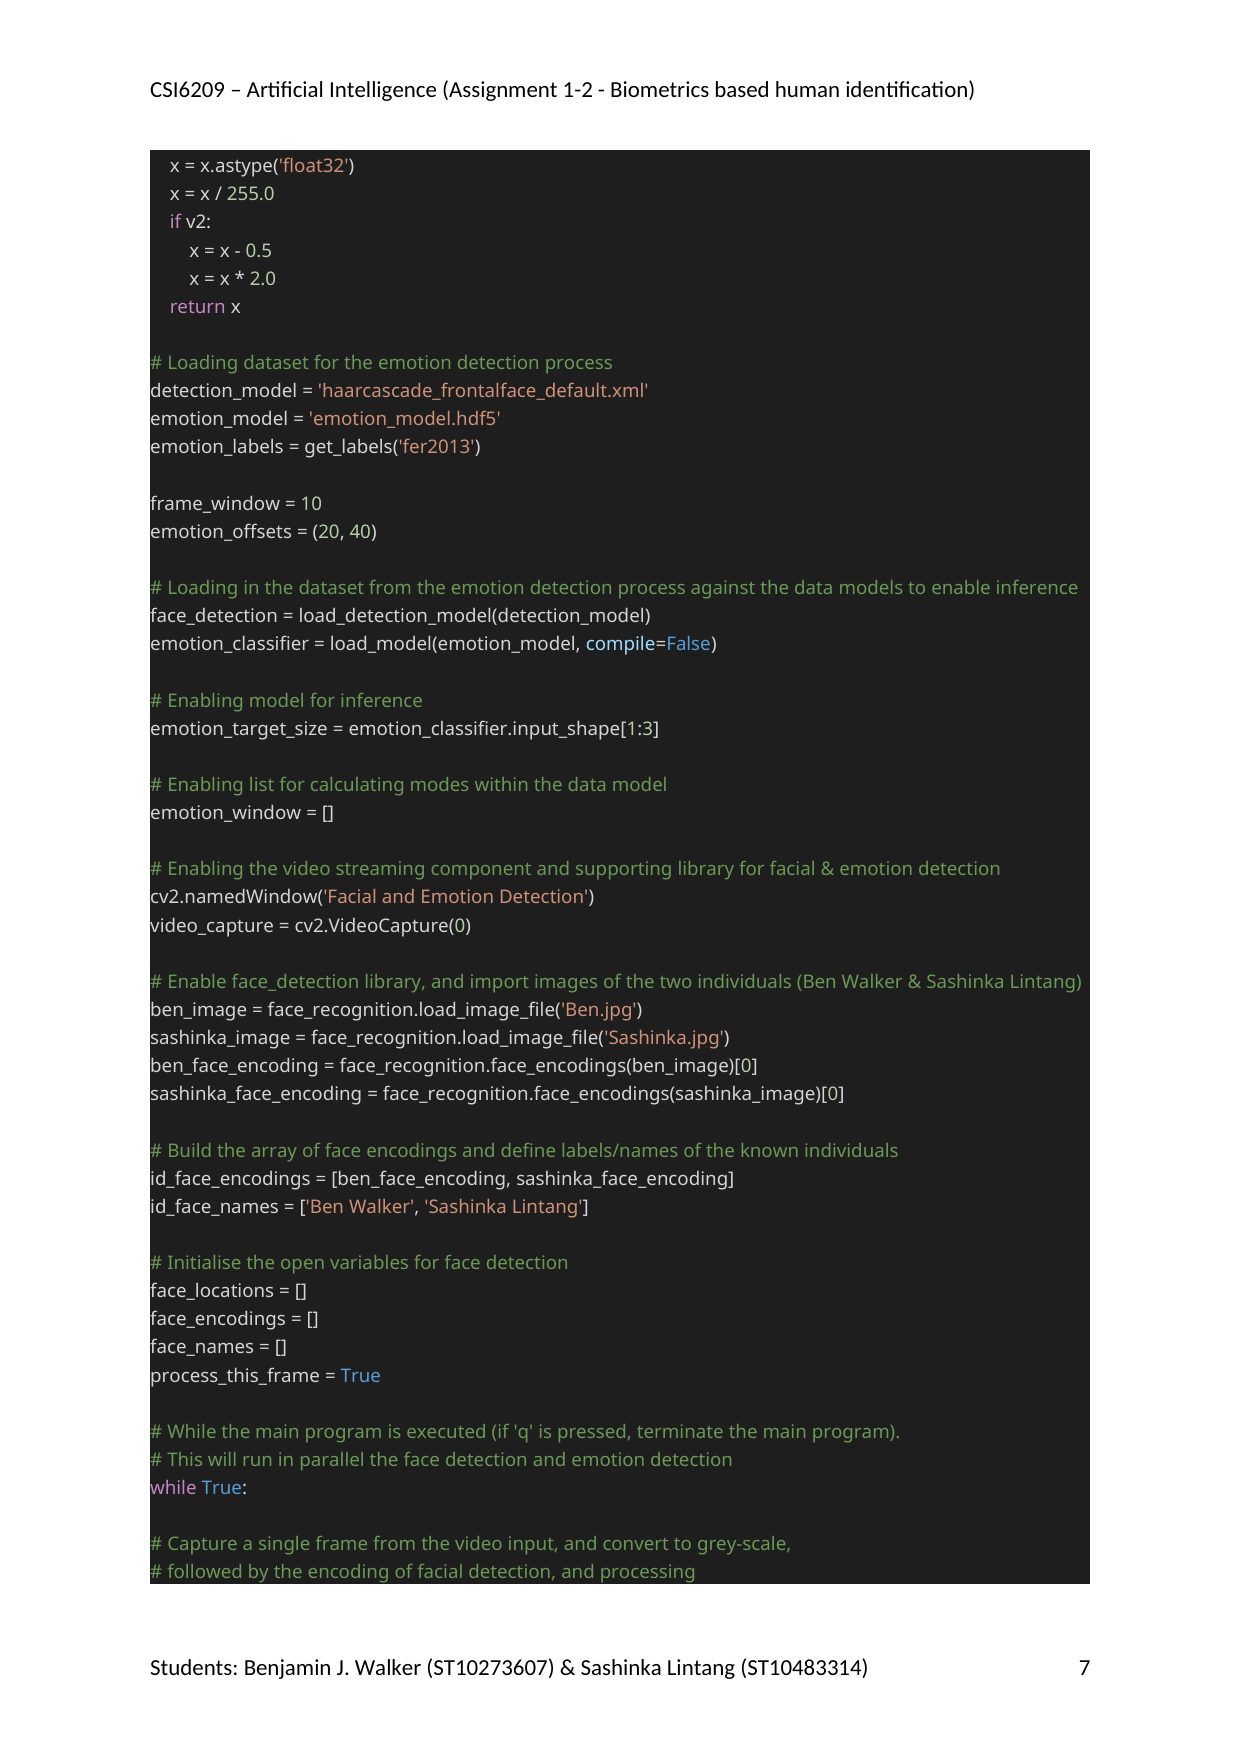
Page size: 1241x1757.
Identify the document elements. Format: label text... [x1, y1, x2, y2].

text process_this_frame = True [150, 1359, 1090, 1387]
text cv2.namedWindow('Facial and Emotion Detection') [150, 881, 1090, 909]
text # Build the array of face encodings and define labels/names of the known individuals [150, 1134, 1090, 1162]
text sashinka_image = face_recognition.load_image_file('Sashinka.jpg') [150, 1022, 1090, 1050]
text x = x * 2.0 [150, 262, 1090, 291]
text x = x - 0.5 [150, 234, 1090, 262]
text # Enable face_detection library, and import images of the two individuals (Ben Walker & Sashinka Lintang) [150, 966, 1090, 994]
text ben_face_encoding = face_recognition.face_encodings(ben_image)[0] [150, 1050, 1090, 1078]
text id_face_names = ['Ben Walker', 'Sashinka Lintang'] [150, 1191, 1090, 1219]
text video_capture = cv2.VideoCapture(0) [150, 909, 1090, 937]
text face_detection = load_detection_model(detection_model) [150, 600, 1090, 628]
text # This will run in parallel the face detection and emotion detection [150, 1444, 1090, 1472]
text x = x.astype('float32') [150, 150, 1090, 178]
text return x [150, 291, 1090, 319]
text face_encodings = [] [150, 1303, 1090, 1331]
text sashinka_face_encoding = face_recognition.face_encodings(sashinka_image)[0] [150, 1078, 1090, 1106]
text emotion_labels = get_labels('fer2013') [150, 431, 1090, 459]
text detection_model = 'haarcascade_frontalface_default.xml' [150, 375, 1090, 403]
text emotion_window = [] [150, 797, 1090, 825]
text # followed by the encoding of facial detection, and processing [150, 1556, 1090, 1584]
text face_locations = [] [150, 1275, 1090, 1303]
text # Enabling list for calculating modes within the data model [150, 769, 1090, 797]
text x = x / 255.0 [150, 178, 1090, 206]
text # Loading in the dataset from the emotion detection process against the data models to enable inference [150, 572, 1090, 600]
text while True: [150, 1472, 1090, 1500]
text emotion_target_size = emotion_classifier.input_shape[1:3] [150, 712, 1090, 741]
text frame_window = 10 [150, 487, 1090, 516]
text # Initialise the open variables for face detection [150, 1247, 1090, 1275]
text ben_image = face_recognition.load_image_file('Ben.jpg') [150, 994, 1090, 1022]
text id_face_encodings = [ben_face_encoding, sashinka_face_encoding] [150, 1162, 1090, 1191]
text # Enabling the video streaming component and supporting library for facial & emotion detection [150, 853, 1090, 881]
text # Loading dataset for the emotion detection process [150, 347, 1090, 375]
text emotion_offsets = (20, 40) [150, 516, 1090, 544]
text if v2: [150, 206, 1090, 234]
text face_names = [] [150, 1331, 1090, 1359]
text # Capture a single frame from the video input, and convert to grey-scale, [150, 1528, 1090, 1556]
text emotion_classifier = load_model(emotion_model, compile=False) [150, 628, 1090, 656]
text emotion_model = 'emotion_model.hdf5' [150, 403, 1090, 431]
text # Enabling model for inference [150, 684, 1090, 712]
text # While the main program is executed (if 'q' is pressed, terminate the main program). [150, 1416, 1090, 1444]
